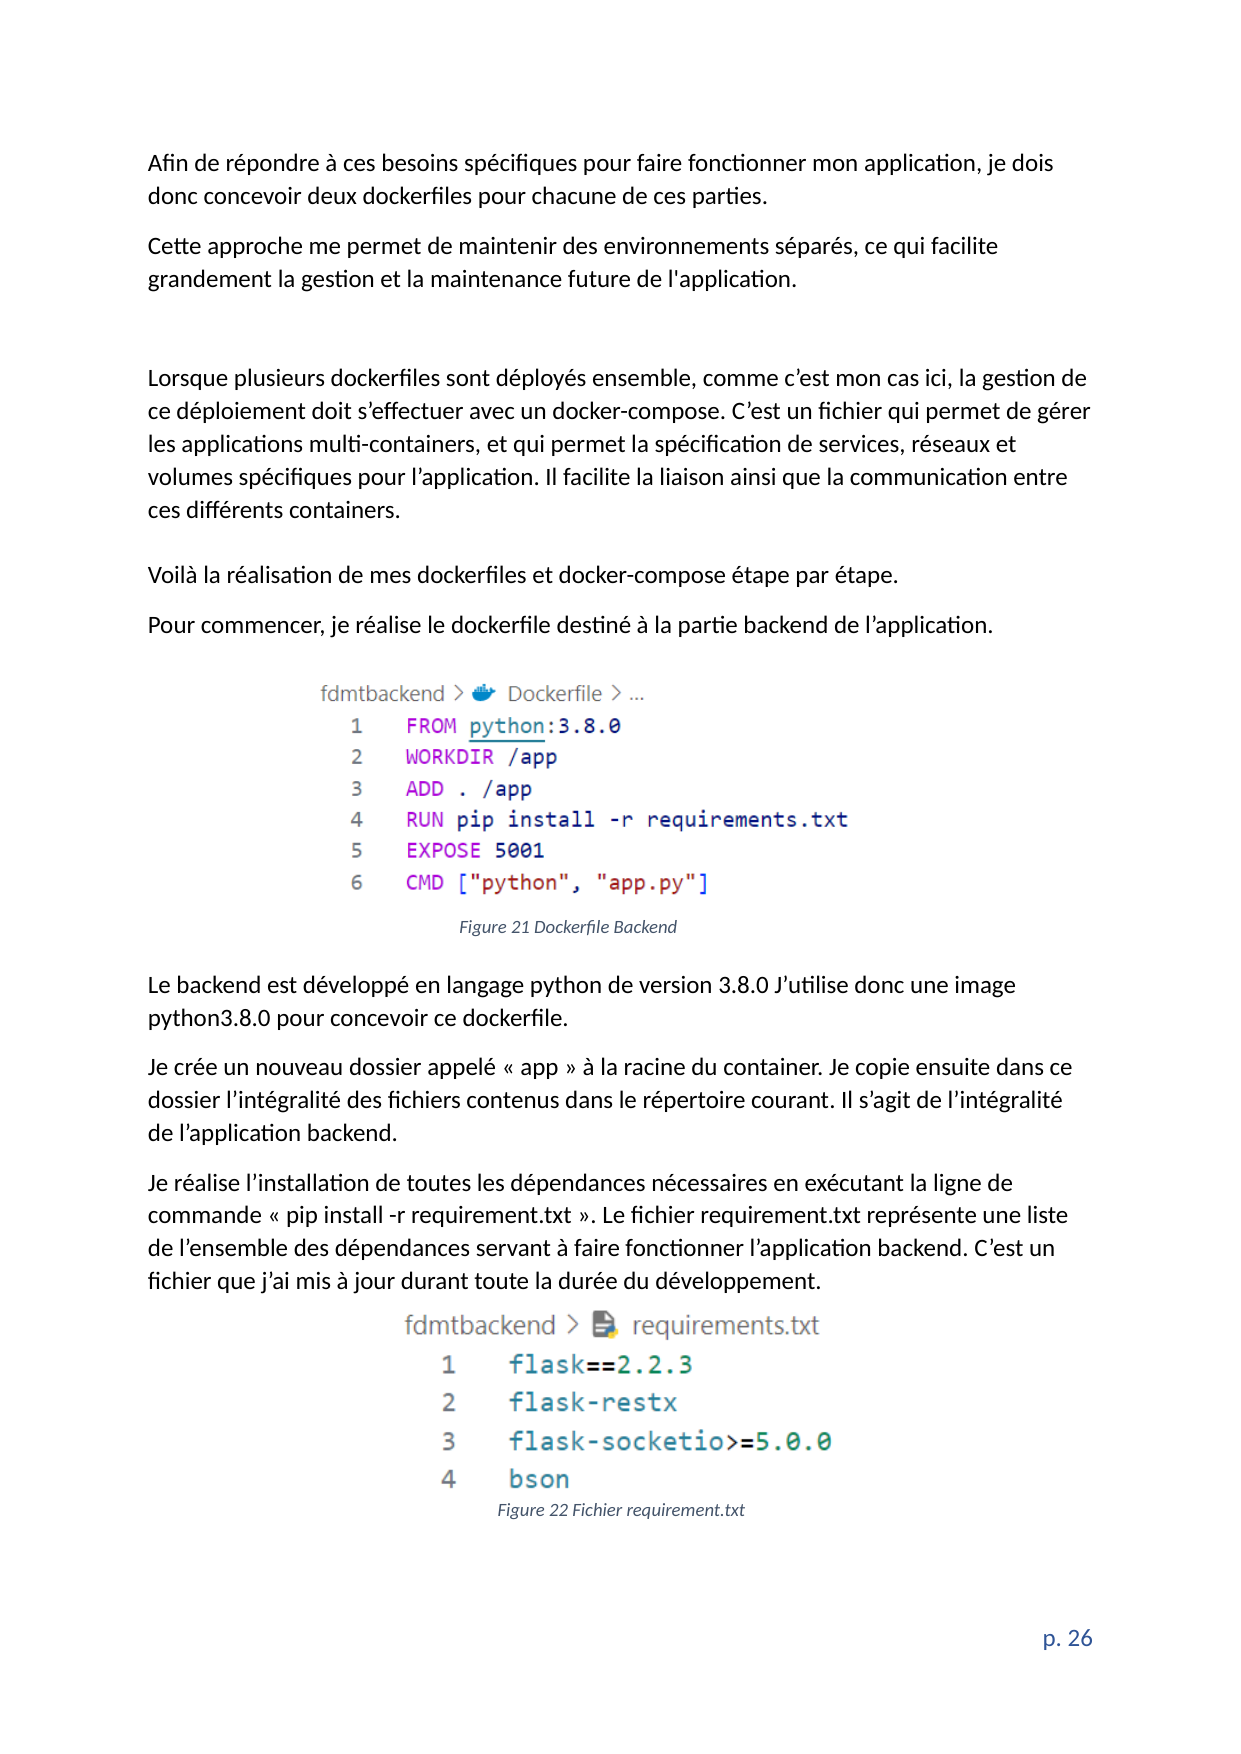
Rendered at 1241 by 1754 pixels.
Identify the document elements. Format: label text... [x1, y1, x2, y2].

picture [403, 1309, 842, 1491]
text Afin de répondre à ces besoins spécifiques pour faire fonctionner mon application, je dois donc concevoir deux dockerfiles pour chacune de ces parties. [148, 148, 1093, 211]
text Cette approche me permet de maintenir des environnements séparés, ce qui facilite grandement la gestion et la maintenance future de l'application. [148, 230, 1093, 293]
text Je crée un nouveau dossier appelé « app » à la racine du container. Je copie ensuite dans ce dossier l’intégralité des fichiers contenus dans le répertoire courant. Il s’agit de l’intégralité de l’application backend. [148, 1051, 1093, 1148]
picture [310, 676, 851, 900]
text Je réalise l’installation de toutes les dépendances nécessaires en exécutant la ligne de commande « pip install -r requirement.txt ». Le fichier requirement.txt représente une liste de l’ensemble des dépendances servant à faire fonctionner l’application backend. C’est un fichier que j’ai mis à jour durant toute la durée du développement. [148, 1167, 1093, 1296]
text Pour commencer, je réalise le dockerfile destiné à la partie backend de l’application. [148, 609, 1093, 640]
text Lorsque plusieurs dockerfiles sont déployés ensemble, comme c’est mon cas ici, la gestion de ce déploiement doit s’effectuer avec un docker-compose. C’est un fichier qui permet de gérer les applications multi-containers, et qui permet la spécification de services, réseaux et volumes spécifiques pour l’application. Il facilite la liaison ainsi que la communication entre ces différents containers. Voilà la réalisation de mes dockerfiles et docker-compose étape par étape. [148, 362, 1093, 590]
